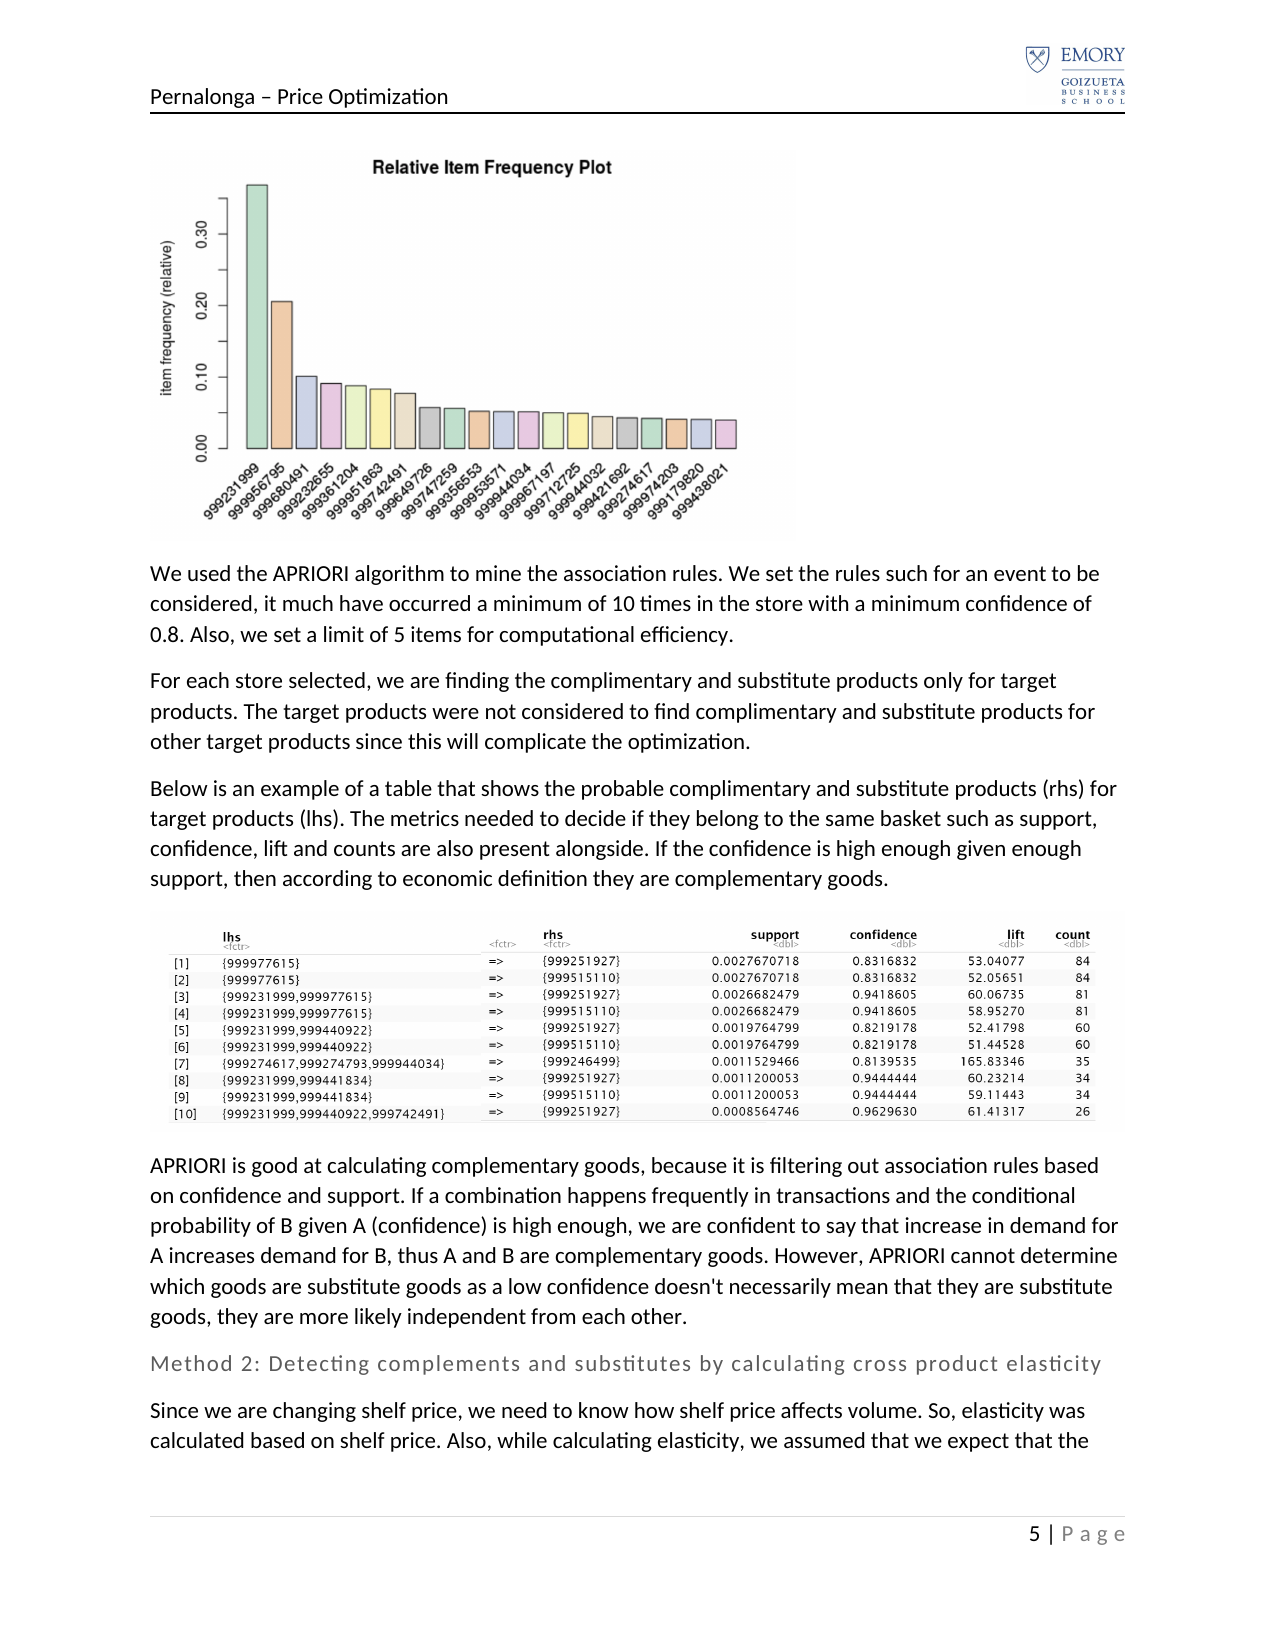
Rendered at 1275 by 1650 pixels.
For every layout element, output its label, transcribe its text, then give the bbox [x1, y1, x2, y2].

text Below is an example of a table that shows the probable complimentary and substitute products (rhs) for target products (lhs). The metrics needed to decide if they belong to the same basket such as support, confidence, lift and counts are also present alongside. If the confidence is high enough given enough support, then according to economic definition they are complementary goods. [150, 774, 1125, 893]
picture [1025, 43, 1125, 105]
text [150, 1396, 1125, 1454]
text APRIORI is good at calculating complementary goods, because it is filtering out association rules based on confidence and support. If a combination happens frequently in transactions and the conditional probability of B given A (confidence) is high enough, we are confident to say that increase in demand for A increases demand for B, thus A and B are complementary goods. However, APRIORI cannot determine which goods are substitute goods as a low confidence doesn't necessarily mean that they are substitute goods, they are more likely independent from each other. [150, 1151, 1125, 1330]
text We used the APRIORI algorithm to mine the association rules. We set the rules such for an event to be considered, it much have occurred a minimum of 10 times in the store with a minimum confidence of 0.8. Also, we set a limit of 5 items for computational efficiency. [150, 559, 1125, 648]
picture [150, 150, 797, 541]
text For each store selected, we are finding the complimentary and substitute products only for target products. The target products were not considered to find complimentary and substitute products for other target products since this will complicate the optimization. [150, 667, 1125, 755]
subtitle Method 2: Detecting complements and substitutes by calculating cross product elasticity [150, 1349, 1125, 1377]
picture [150, 911, 1125, 1132]
